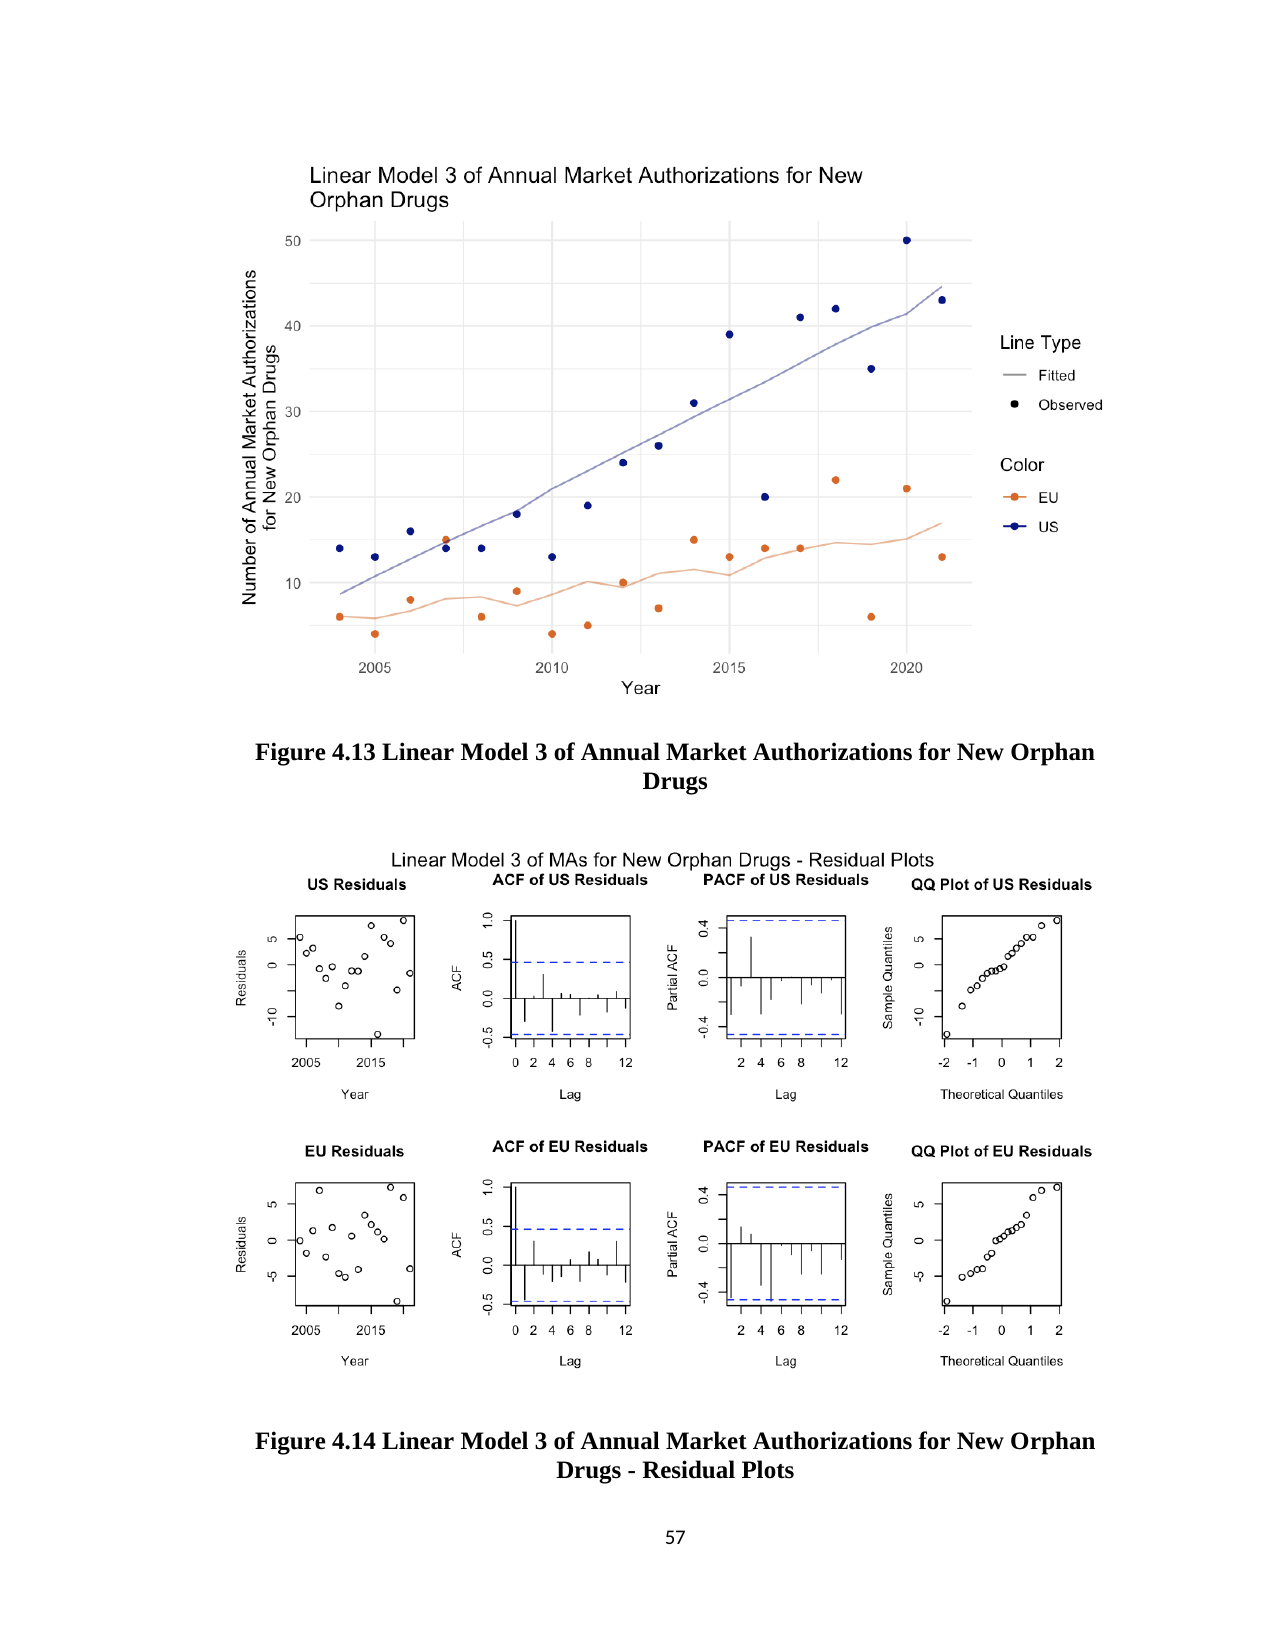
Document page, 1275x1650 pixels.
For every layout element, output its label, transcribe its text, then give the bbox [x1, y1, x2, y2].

text Figure 4.13 Linear Model 3 of Annual Market Authorizations for New Orphan Drugs [225, 737, 1125, 795]
text Figure 4.14 Linear Model 3 of Annual Market Authorizations for New Orphan Drugs - Residual Plots [225, 1426, 1125, 1484]
picture [225, 848, 1125, 1389]
picture [225, 150, 1125, 713]
